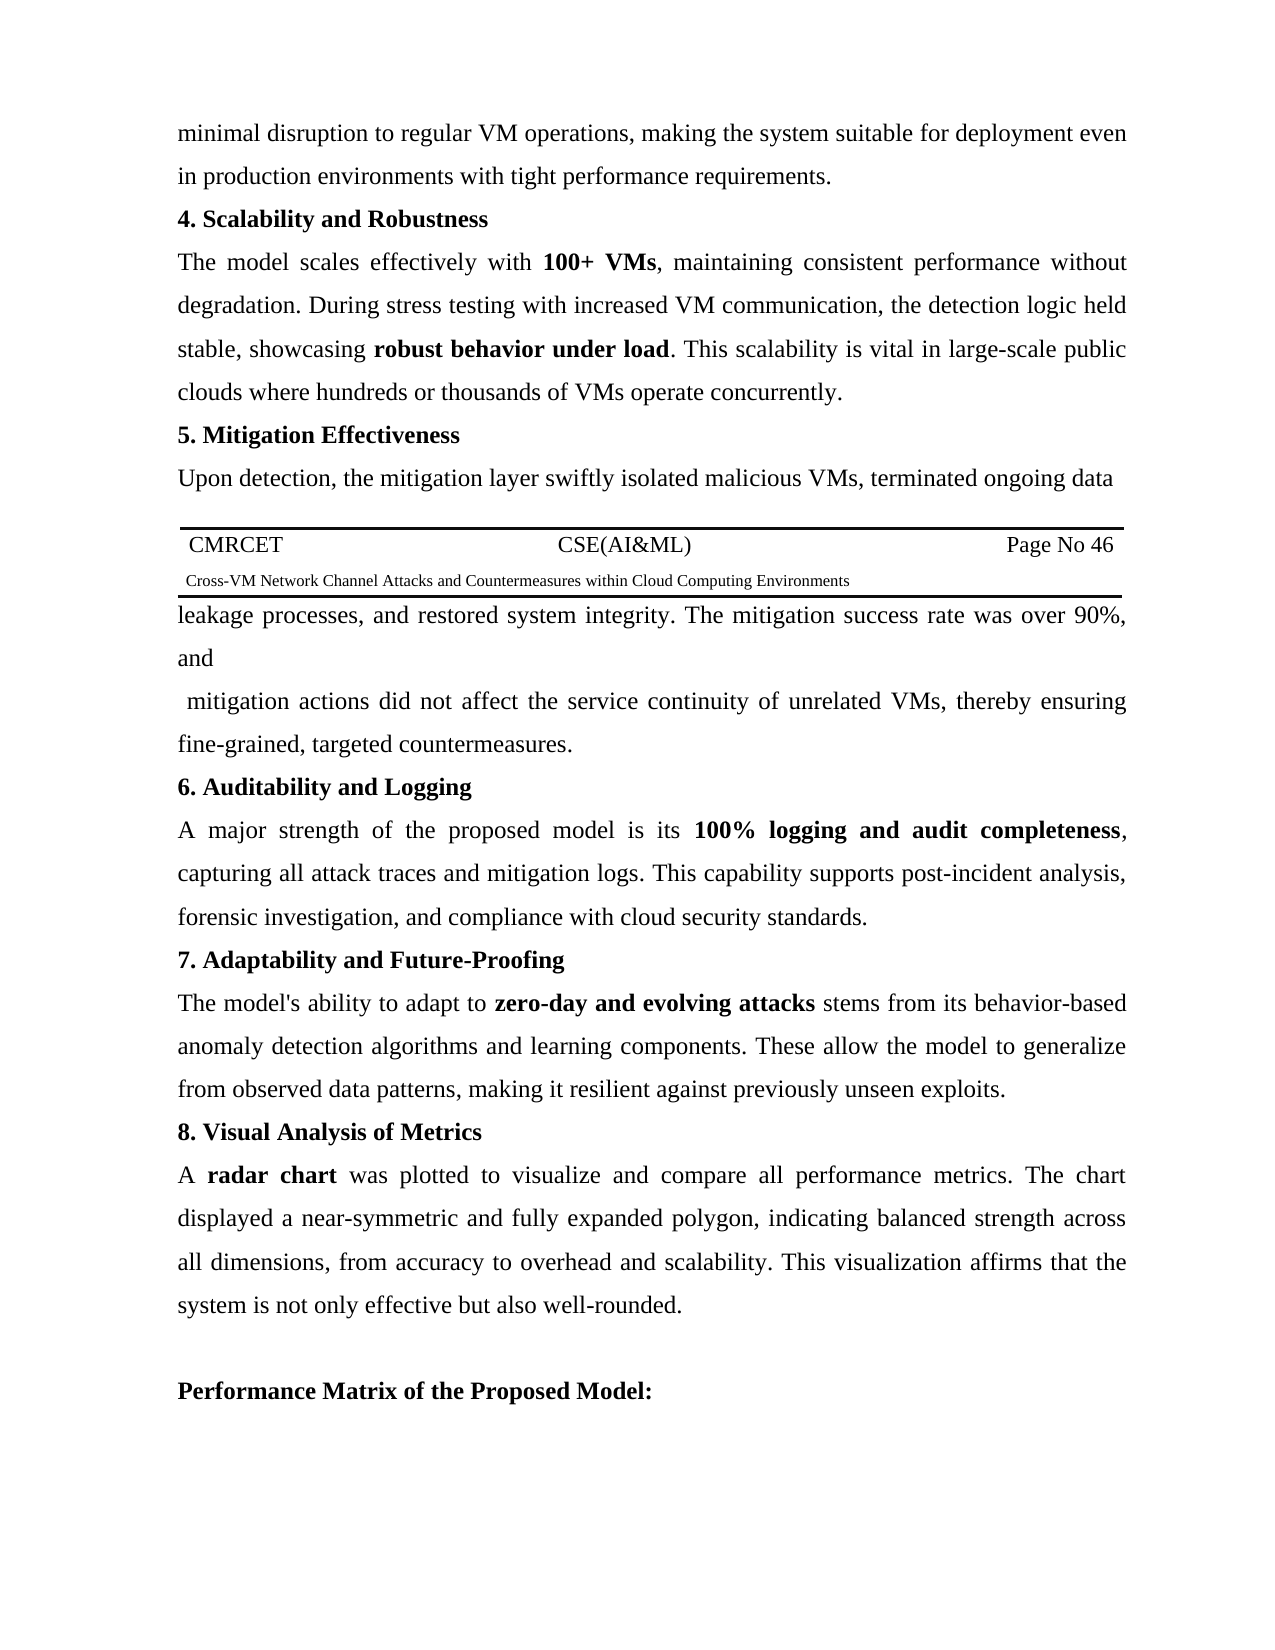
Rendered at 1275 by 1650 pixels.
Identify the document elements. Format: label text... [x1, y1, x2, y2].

text The model scales effectively with 100+ VMs, maintaining consistent performance without degradation. During stress testing with increased VM communication, the detection logic held stable, showcasing robust behavior under load. This scalability is vital in large-scale public clouds where hundreds or thousands of VMs operate concurrently. [177, 247, 1127, 406]
text 6. Auditability and Logging [177, 772, 1127, 801]
text 8. Visual Analysis of Metrics [177, 1117, 1127, 1146]
text 4. Scalability and Robustness [177, 204, 1127, 233]
text leakage processes, and restored system integrity. The mitigation success rate was over 90%, and [177, 600, 1127, 672]
text mitigation actions did not affect the service continuity of unrelated VMs, thereby ensuring fine-grained, targeted countermeasures. [177, 686, 1127, 758]
text 7. Adaptability and Future-Proofing [177, 945, 1127, 973]
text Performance Matrix of the Proposed Model: [177, 1376, 1127, 1405]
text Upon detection, the mitigation layer swiftly isolated malicious VMs, terminated ongoing data [177, 463, 1127, 492]
text 5. Mitigation Effectiveness [177, 420, 1127, 449]
text CMRCET CSE(AI&ML) Page No 46 [177, 532, 1127, 558]
text Cross-VM Network Channel Attacks and Countermeasures within Cloud Computing Environments [177, 571, 1127, 590]
text The model's ability to adapt to zero-day and evolving attacks stems from its behavior-based anomaly detection algorithms and learning components. These allow the model to generalize from observed data patterns, making it resilient against previously unseen exploits. [177, 988, 1127, 1103]
text A radar chart was plotted to visualize and compare all performance metrics. The chart displayed a near-symmetric and fully expanded polygon, indicating balanced strength across all dimensions, from accuracy to overhead and scalability. This visualization affirms that the system is not only effective but also well-rounded. [177, 1160, 1127, 1318]
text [177, 118, 1127, 190]
text A major strength of the proposed model is its 100% logging and audit completeness, capturing all attack traces and mitigation logs. This capability supports post-incident analysis, forensic investigation, and compliance with cloud security standards. [177, 815, 1127, 930]
